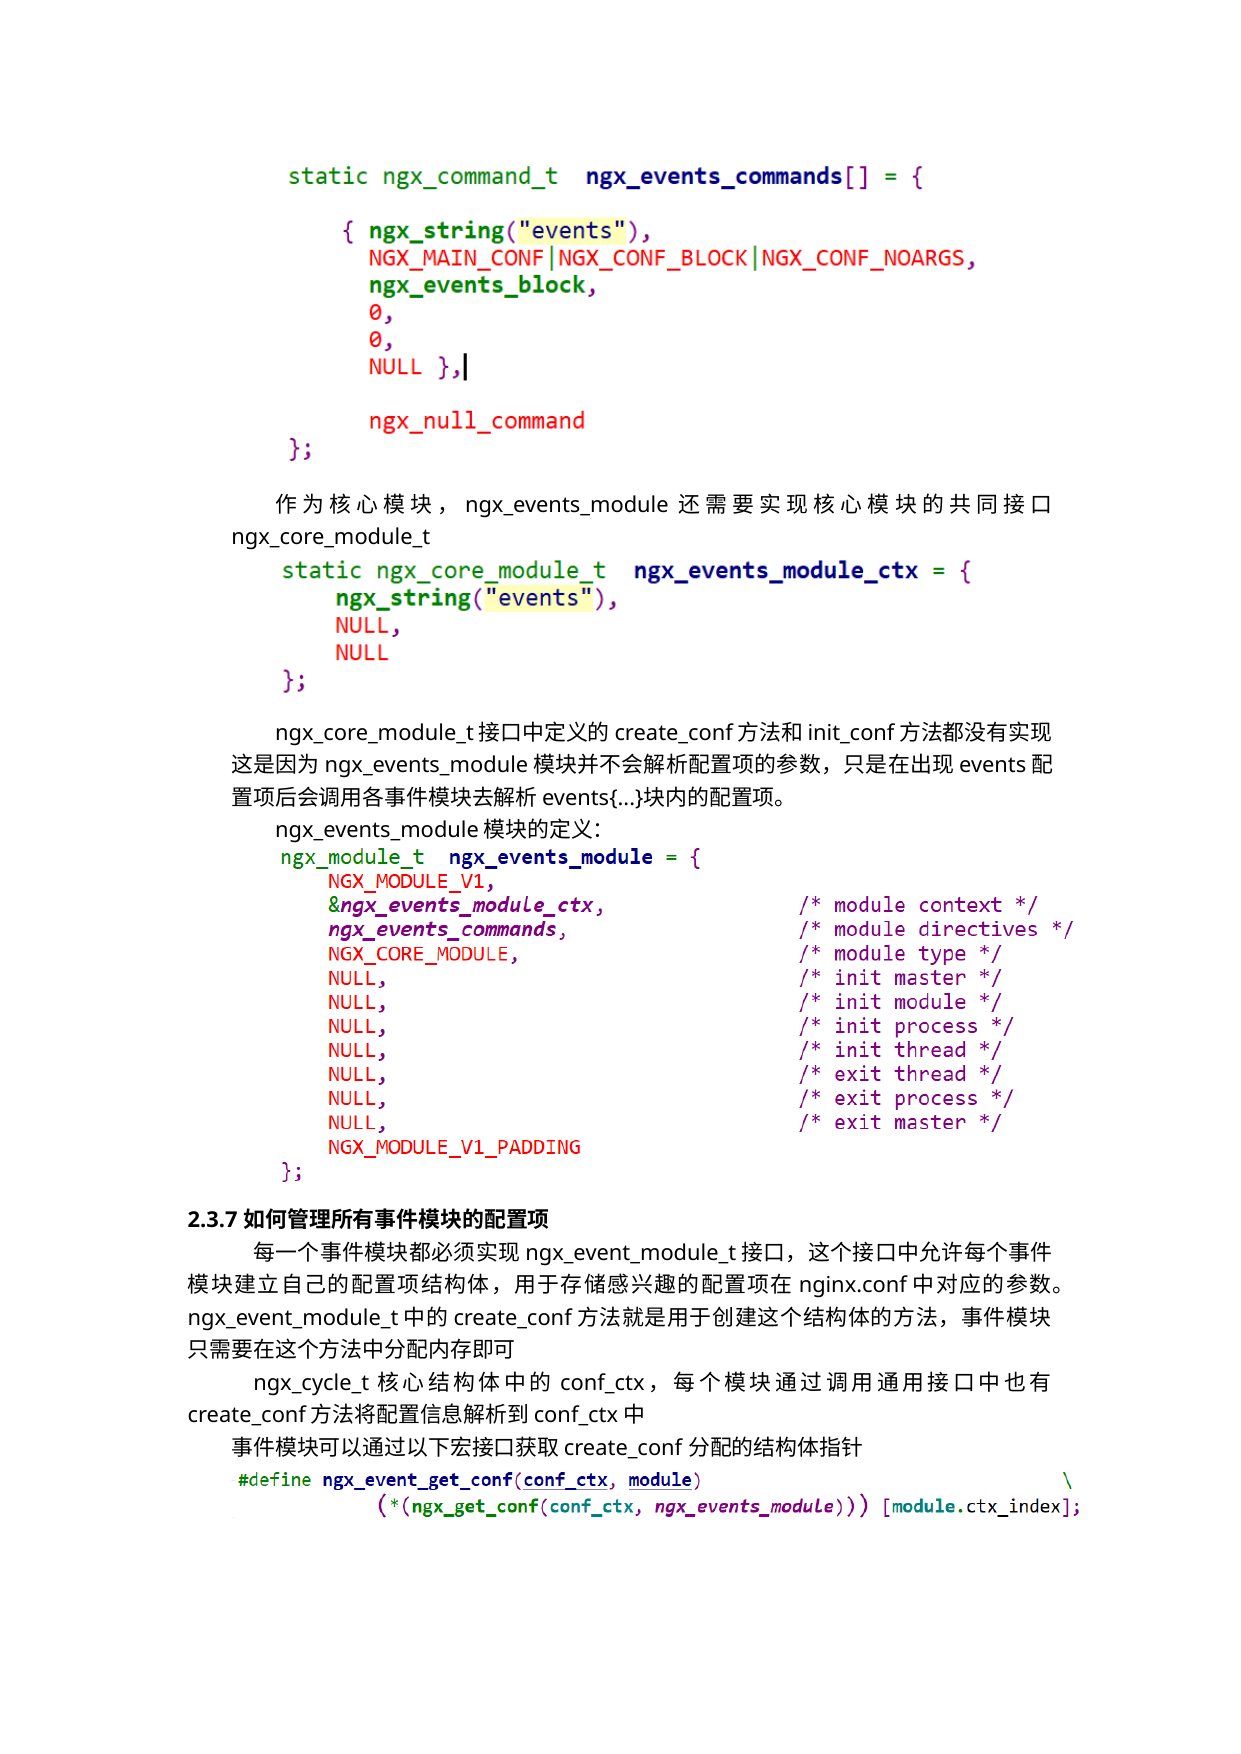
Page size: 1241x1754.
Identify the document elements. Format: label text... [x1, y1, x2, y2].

text ngx_core_module_t接口中定义的create_conf方法和init_conf方法都没有实现这是因为ngx_events_module模块并不会解析配置项的参数，只是在出现events配置项后会调用各事件模块去解析events{...}块内的配置项。 [231, 714, 1053, 812]
picture [231, 1462, 1097, 1527]
text 作为核心模块，ngx_events_module还需要实现核心模块的共同接口ngx_core_module_t [231, 487, 1053, 552]
text 每一个事件模块都必须实现ngx_event_module_t接口，这个接口中允许每个事件模块建立自己的配置项结构体，用于存储感兴趣的配置项在nginx.conf中对应的参数。ngx_event_module_t中的create_conf方法就是用于创建这个结构体的方法，事件模块只需要在这个方法中分配内存即可 [187, 1234, 1053, 1364]
picture [275, 844, 1141, 1193]
picture [275, 552, 1009, 699]
picture [275, 162, 1011, 462]
text ngx_cycle_t核心结构体中的conf_ctx，每个模块通过调用通用接口中也有create_conf方法将配置信息解析到conf_ctx 中 [187, 1364, 1053, 1429]
text ngx_events_module模块的定义： [231, 812, 1053, 844]
text 2.3.7 如何管理所有事件模块的配置项 [187, 1202, 1053, 1234]
text 事件模块可以通过以下宏接口获取create_conf 分配的结构体指针 [187, 1429, 1053, 1462]
